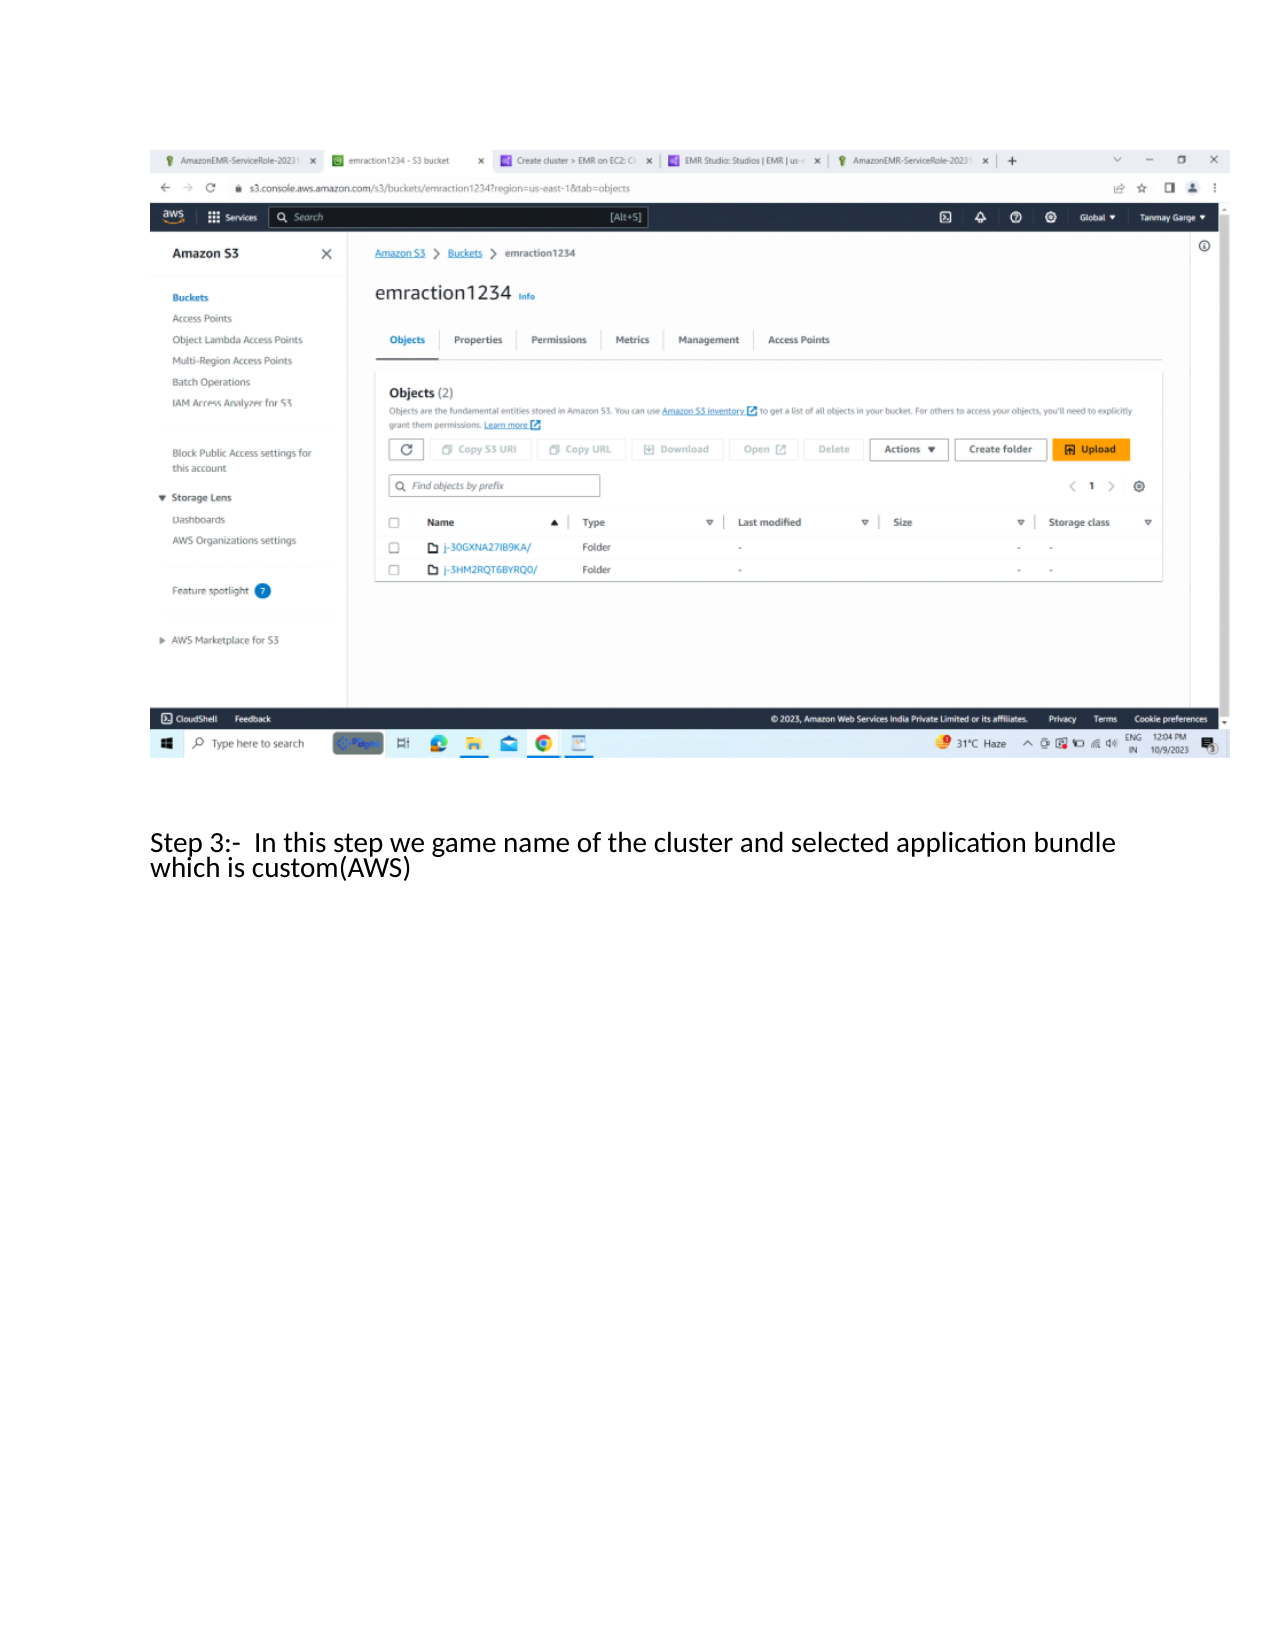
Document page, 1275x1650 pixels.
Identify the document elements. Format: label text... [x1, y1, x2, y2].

text Step 3:- In this step we game name of the cluster and selected application bundle which is custom(AWS) [150, 832, 1125, 882]
